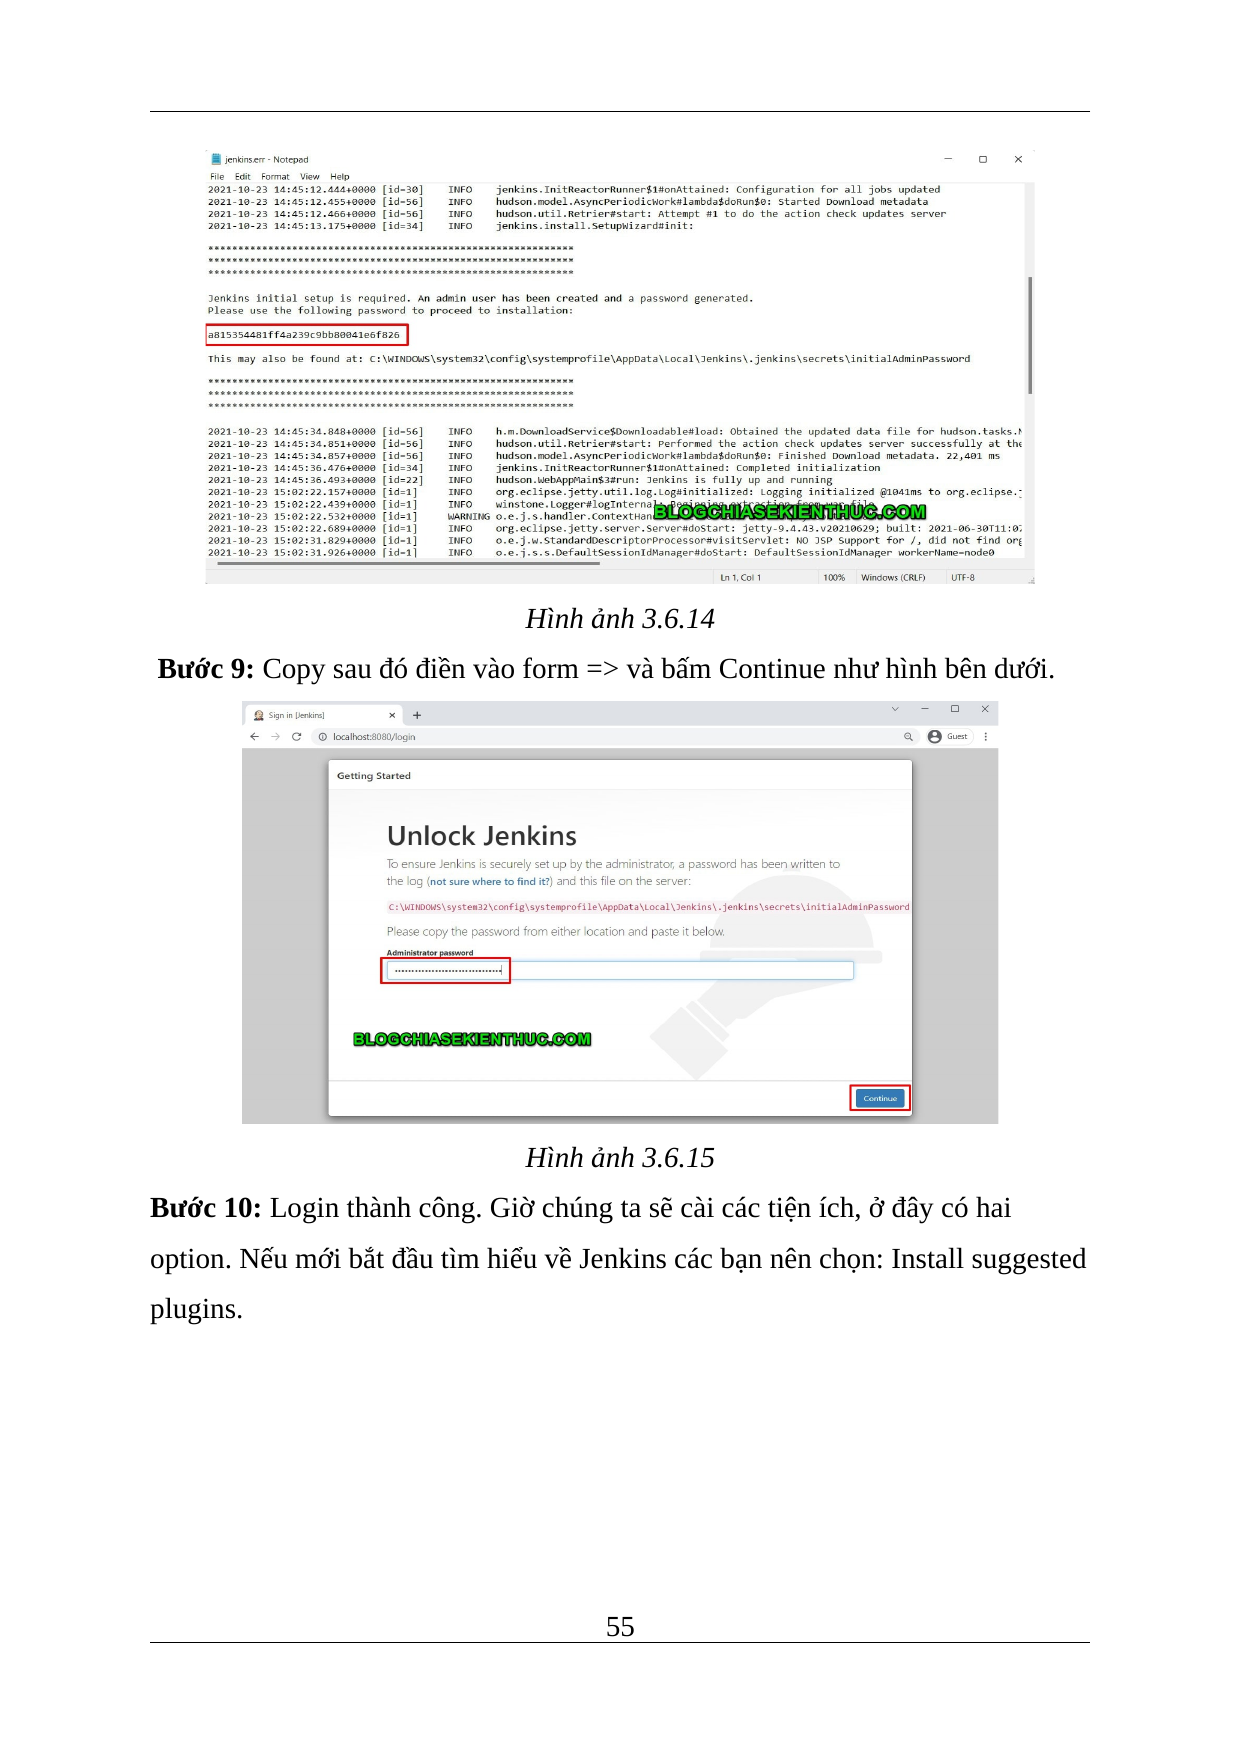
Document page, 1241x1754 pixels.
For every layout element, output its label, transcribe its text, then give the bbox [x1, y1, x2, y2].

picture [205, 150, 1035, 584]
text Hình ảnh 3.6.15 [150, 1140, 1090, 1174]
text Bước 10: Login thành công. Giờ chúng ta sẽ cài các tiện ích, ở đây có hai option. Nếu mới bắt đầu tìm hiểu về Jenkins các bạn nên chọn: Install suggested plugins. [150, 1191, 1090, 1325]
text Bước 9: Copy sau đó điền vào form => và bấm Continue như hình bên dưới. [150, 651, 1090, 685]
text Hình ảnh 3.6.14 [150, 601, 1090, 634]
picture [242, 701, 999, 1124]
